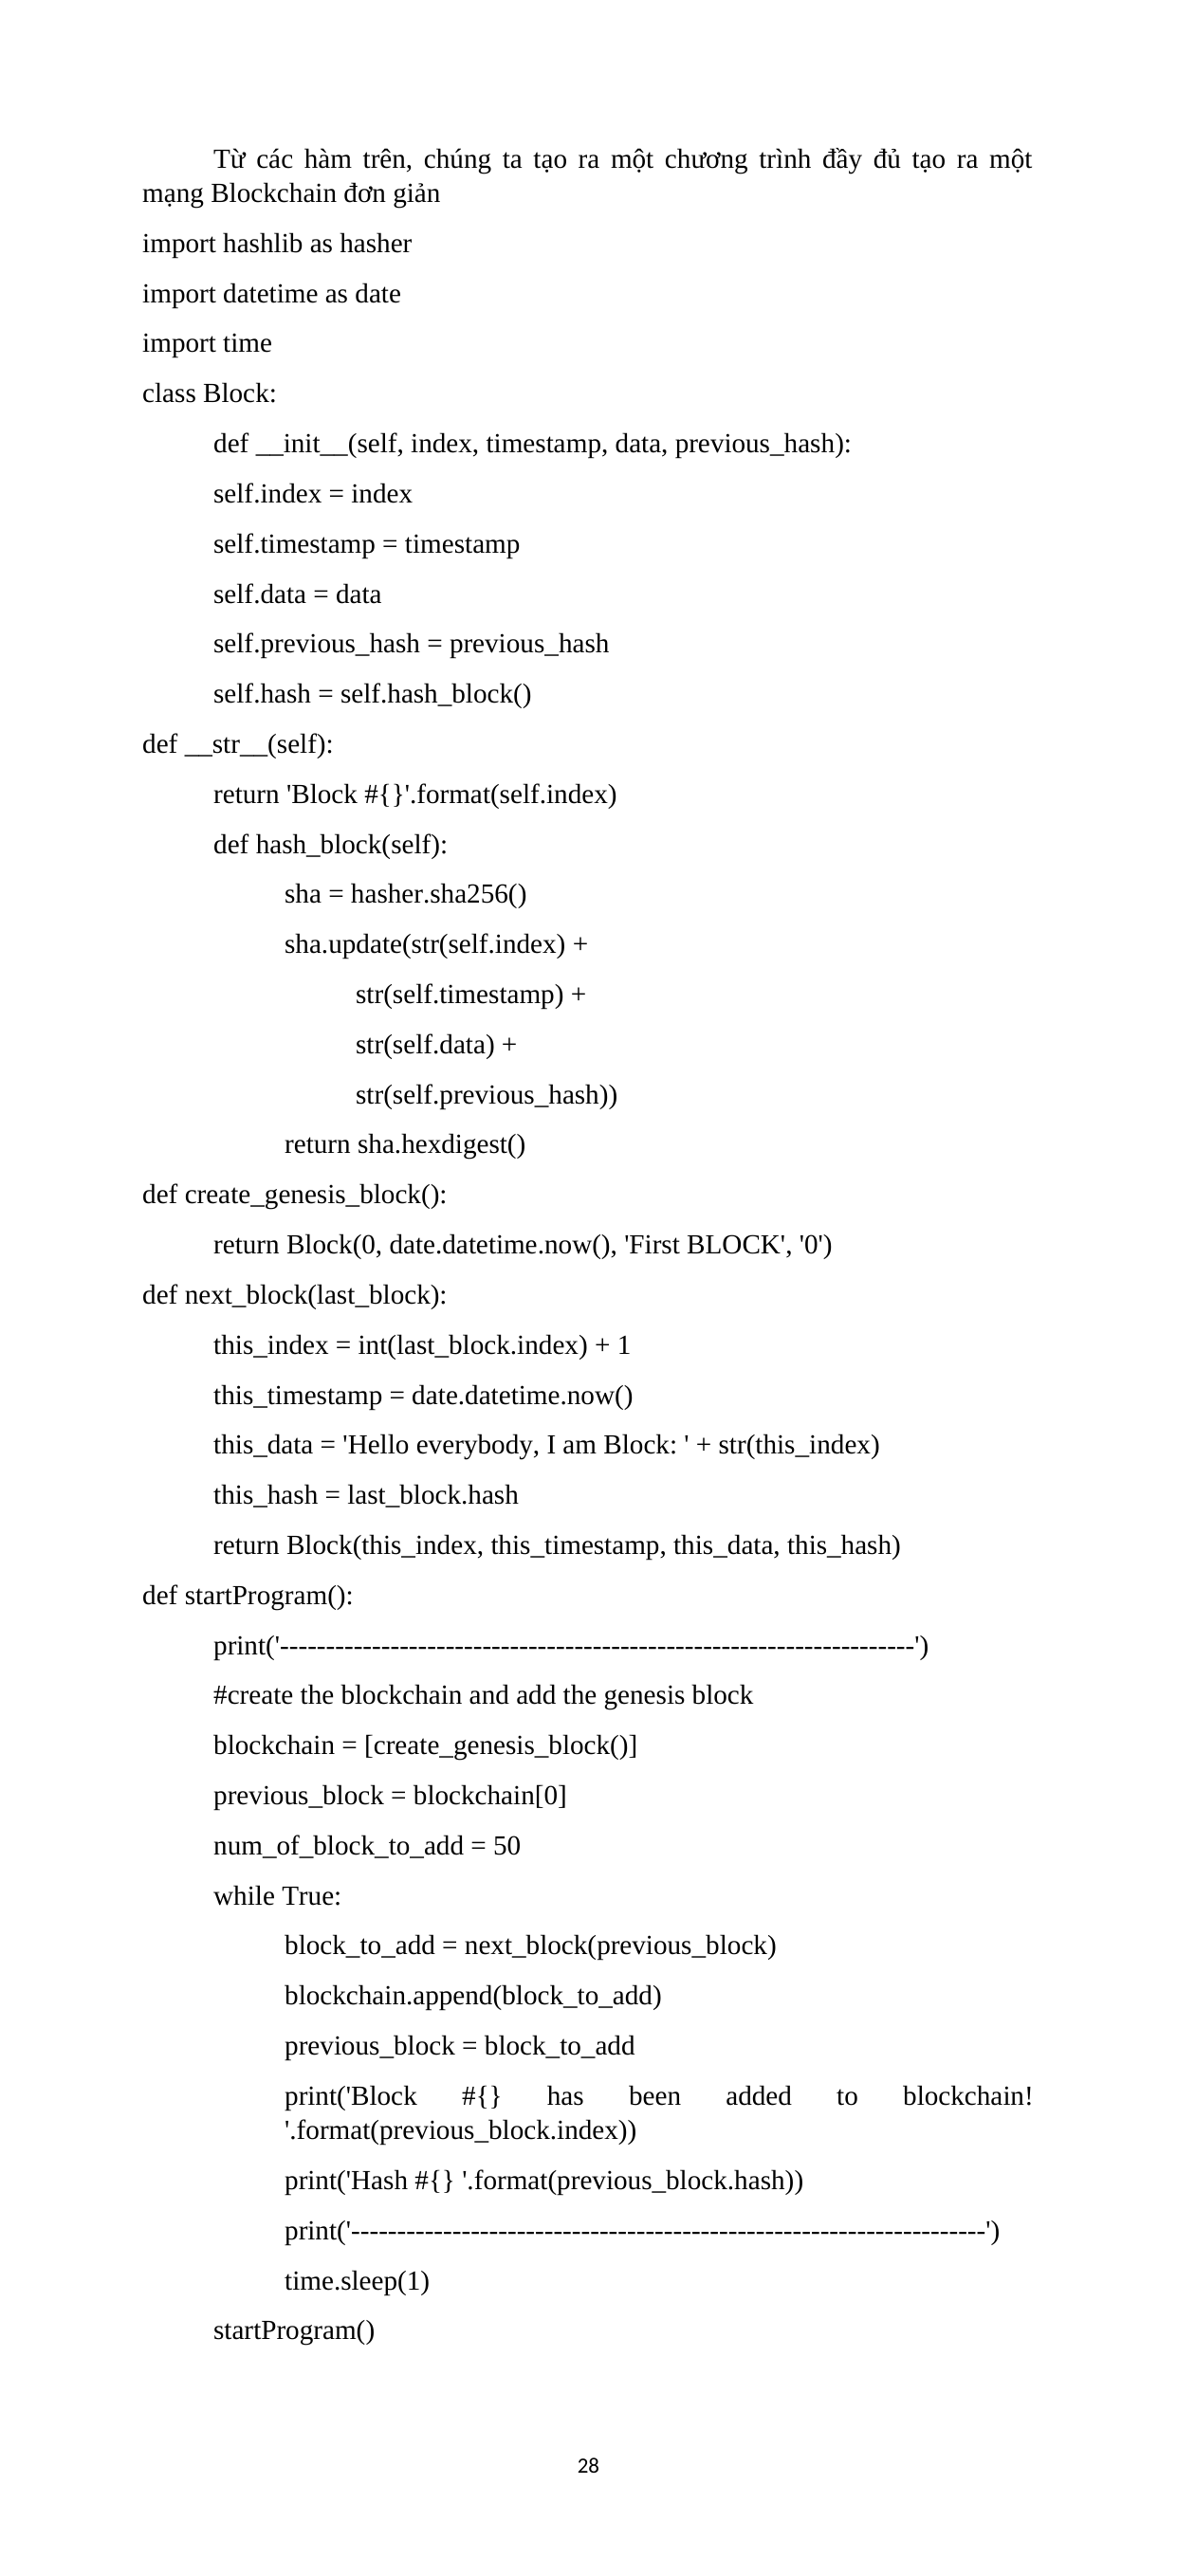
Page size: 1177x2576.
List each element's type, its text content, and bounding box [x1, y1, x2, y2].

text block_to_add = next_block(previous_block) [213, 1928, 1034, 1961]
text print('Hash #{} '.format(previous_block.hash)) [213, 2164, 1034, 2196]
text def startProgram(): [142, 1579, 1034, 1610]
text def next_block(last_block): [142, 1278, 1034, 1310]
text print('Block #{} has been added to blockchain! '.format(previous_block.index)) [285, 2079, 1034, 2146]
text this_timestamp = date.datetime.now() [142, 1379, 1034, 1410]
text self.timestamp = timestamp [142, 527, 1034, 558]
text num_of_block_to_add = 50 [142, 1829, 1034, 1860]
text import time [142, 326, 1034, 358]
text def create_genesis_block(): [142, 1178, 1034, 1210]
text previous_block = blockchain[0] [142, 1779, 1034, 1811]
text Từ các hàm trên, chúng ta tạo ra một chương trình đầy đủ tạo ra một mạng Blockchain đơn giản [142, 142, 1034, 209]
text def __str__(self): [142, 727, 1034, 759]
text return sha.hexdigest() [213, 1127, 1034, 1160]
text #create the blockchain and add the genesis block [142, 1679, 1034, 1710]
text this_index = int(last_block.index) + 1 [142, 1328, 1034, 1360]
text return Block(0, date.datetime.now(), 'First BLOCK', '0') [142, 1228, 1034, 1260]
text blockchain = [create_genesis_block()] [142, 1728, 1034, 1761]
text this_data = 'Hello everybody, I am Block: ' + str(this_index) [142, 1428, 1034, 1460]
text print('---------------------------------------------------------------------') [213, 2214, 1034, 2245]
text import hashlib as hasher [142, 227, 1034, 258]
text str(self.previous_hash)) [285, 1078, 1034, 1109]
text def __init__(self, index, timestamp, data, previous_hash): [142, 427, 1034, 459]
text previous_block = block_to_add [213, 2029, 1034, 2061]
text blockchain.append(block_to_add) [213, 1979, 1034, 2011]
text this_hash = last_block.hash [142, 1478, 1034, 1510]
text def hash_block(self): [142, 828, 1034, 859]
text import datetime as date [142, 277, 1034, 308]
text return 'Block #{}'.format(self.index) [142, 777, 1034, 809]
text sha = hasher.sha256() [213, 878, 1034, 909]
text return Block(this_index, this_timestamp, this_data, this_hash) [142, 1528, 1034, 1561]
text self.hash = self.hash_block() [142, 677, 1034, 709]
text self.data = data [142, 577, 1034, 609]
text time.sleep(1) [213, 2264, 1034, 2295]
text print('---------------------------------------------------------------------') [142, 1629, 1034, 1660]
text str(self.data) + [285, 1028, 1034, 1059]
text while True: [142, 1879, 1034, 1910]
text str(self.timestamp) + [285, 977, 1034, 1010]
text self.index = index [142, 477, 1034, 509]
text startProgram() [142, 2313, 1034, 2346]
text class Block: [142, 376, 1034, 409]
text sha.update(str(self.index) + [213, 927, 1034, 959]
text self.previous_hash = previous_hash [142, 627, 1034, 659]
